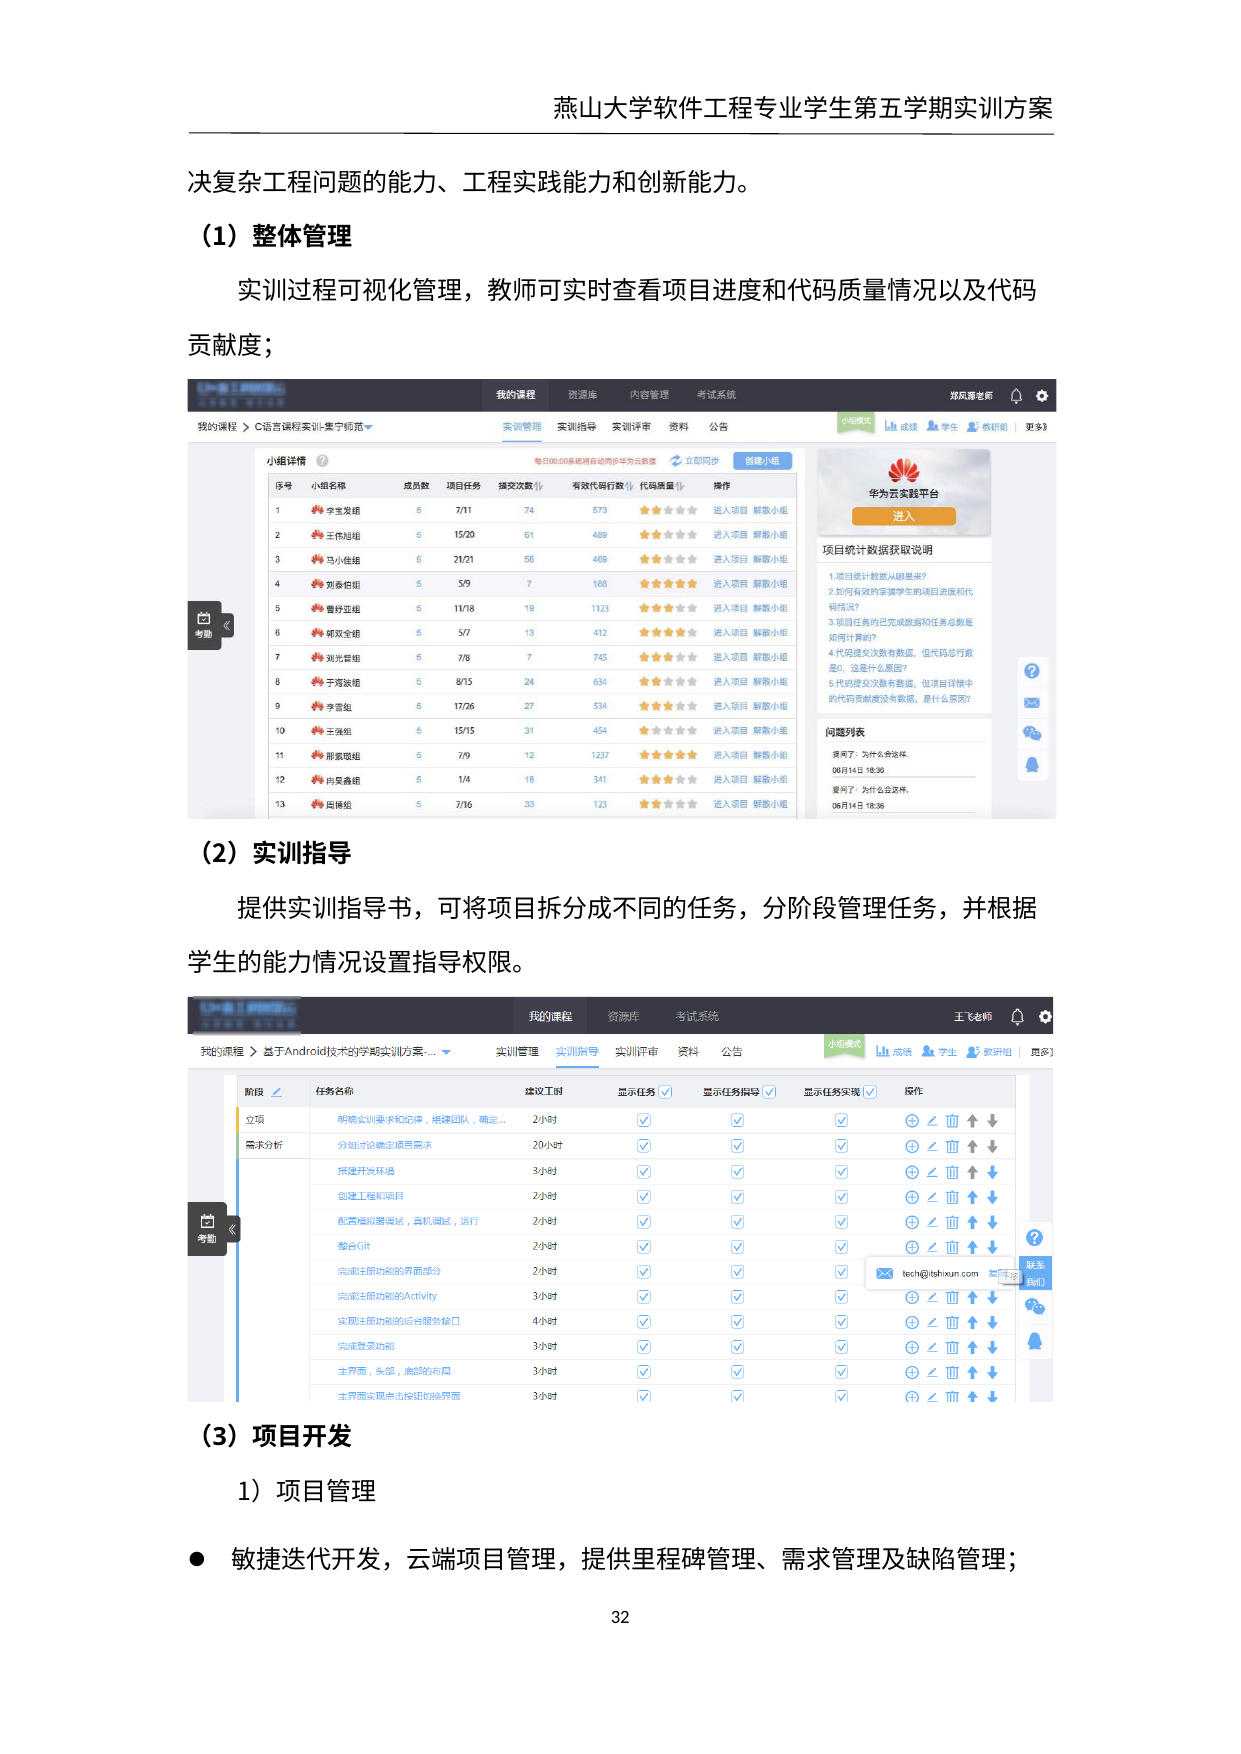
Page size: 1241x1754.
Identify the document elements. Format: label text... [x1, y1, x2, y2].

text （1）整体管理 [187, 216, 1053, 253]
picture [187, 379, 1057, 819]
text （3）项目开发 [187, 1417, 1053, 1453]
text 1）项目管理 [187, 1471, 1053, 1507]
list 敏捷迭代开发，云端项目管理，提供里程碑管理、需求管理及缺陷管理； [187, 1526, 1053, 1591]
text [187, 162, 1053, 198]
picture [187, 996, 1054, 1402]
text 提供实训指导书，可将项目拆分成不同的任务，分阶段管理任务，并根据学生的能力情况设置指导权限。 [187, 888, 1053, 979]
text （2）实训指导 [187, 834, 1053, 870]
text 实训过程可视化管理，教师可实时查看项目进度和代码质量情况以及代码贡献度； [187, 271, 1053, 361]
